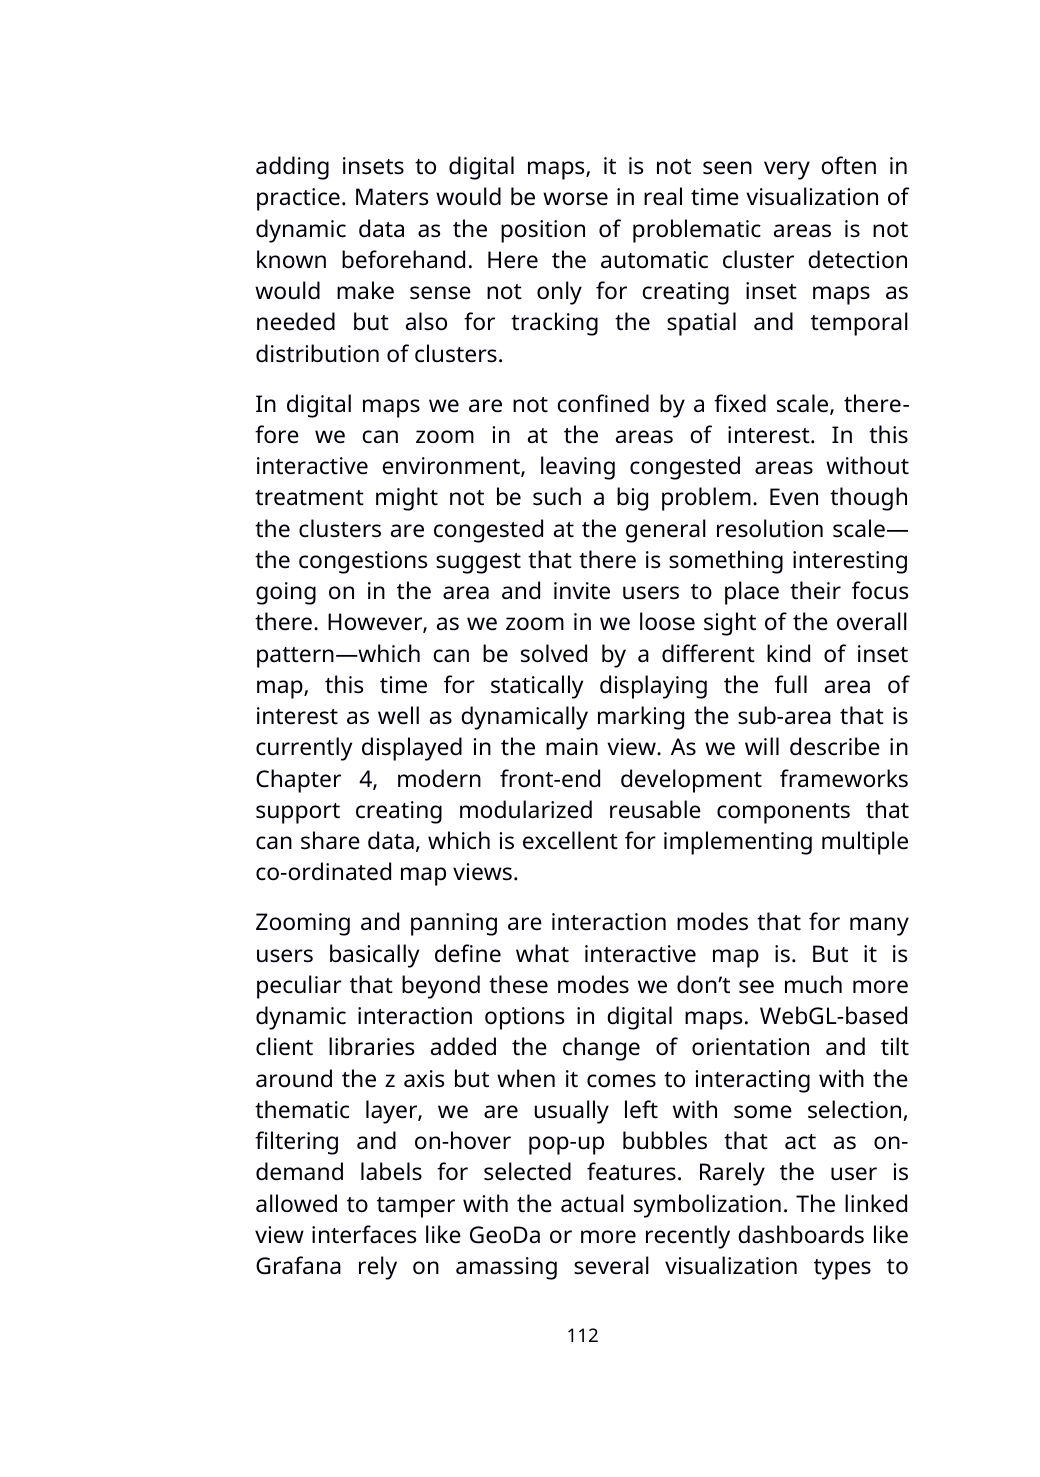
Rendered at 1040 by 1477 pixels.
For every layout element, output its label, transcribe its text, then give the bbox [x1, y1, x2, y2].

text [255, 150, 910, 369]
text In digital maps we are not confined by a fixed scale, therefore we can zoom in at the areas of interest. In this interactive environment, leaving congested areas without treatment might not be such a big problem. Even though the clusters are congested at the general resolution scale—the congestions suggest that there is something interesting going on in the area and invite users to place their focus there. However, as we zoom in we loose sight of the overall pattern—which can be solved by a different kind of inset map, this time for statically displaying the full area of interest as well as dynamically marking the sub-area that is currently displayed in the main view. As we will describe in Chapter 4, modern front-end development frameworks support creating modularized reusable components that can share data, which is excellent for implementing multiple co-ordinated map views. [255, 387, 910, 887]
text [255, 906, 910, 1281]
